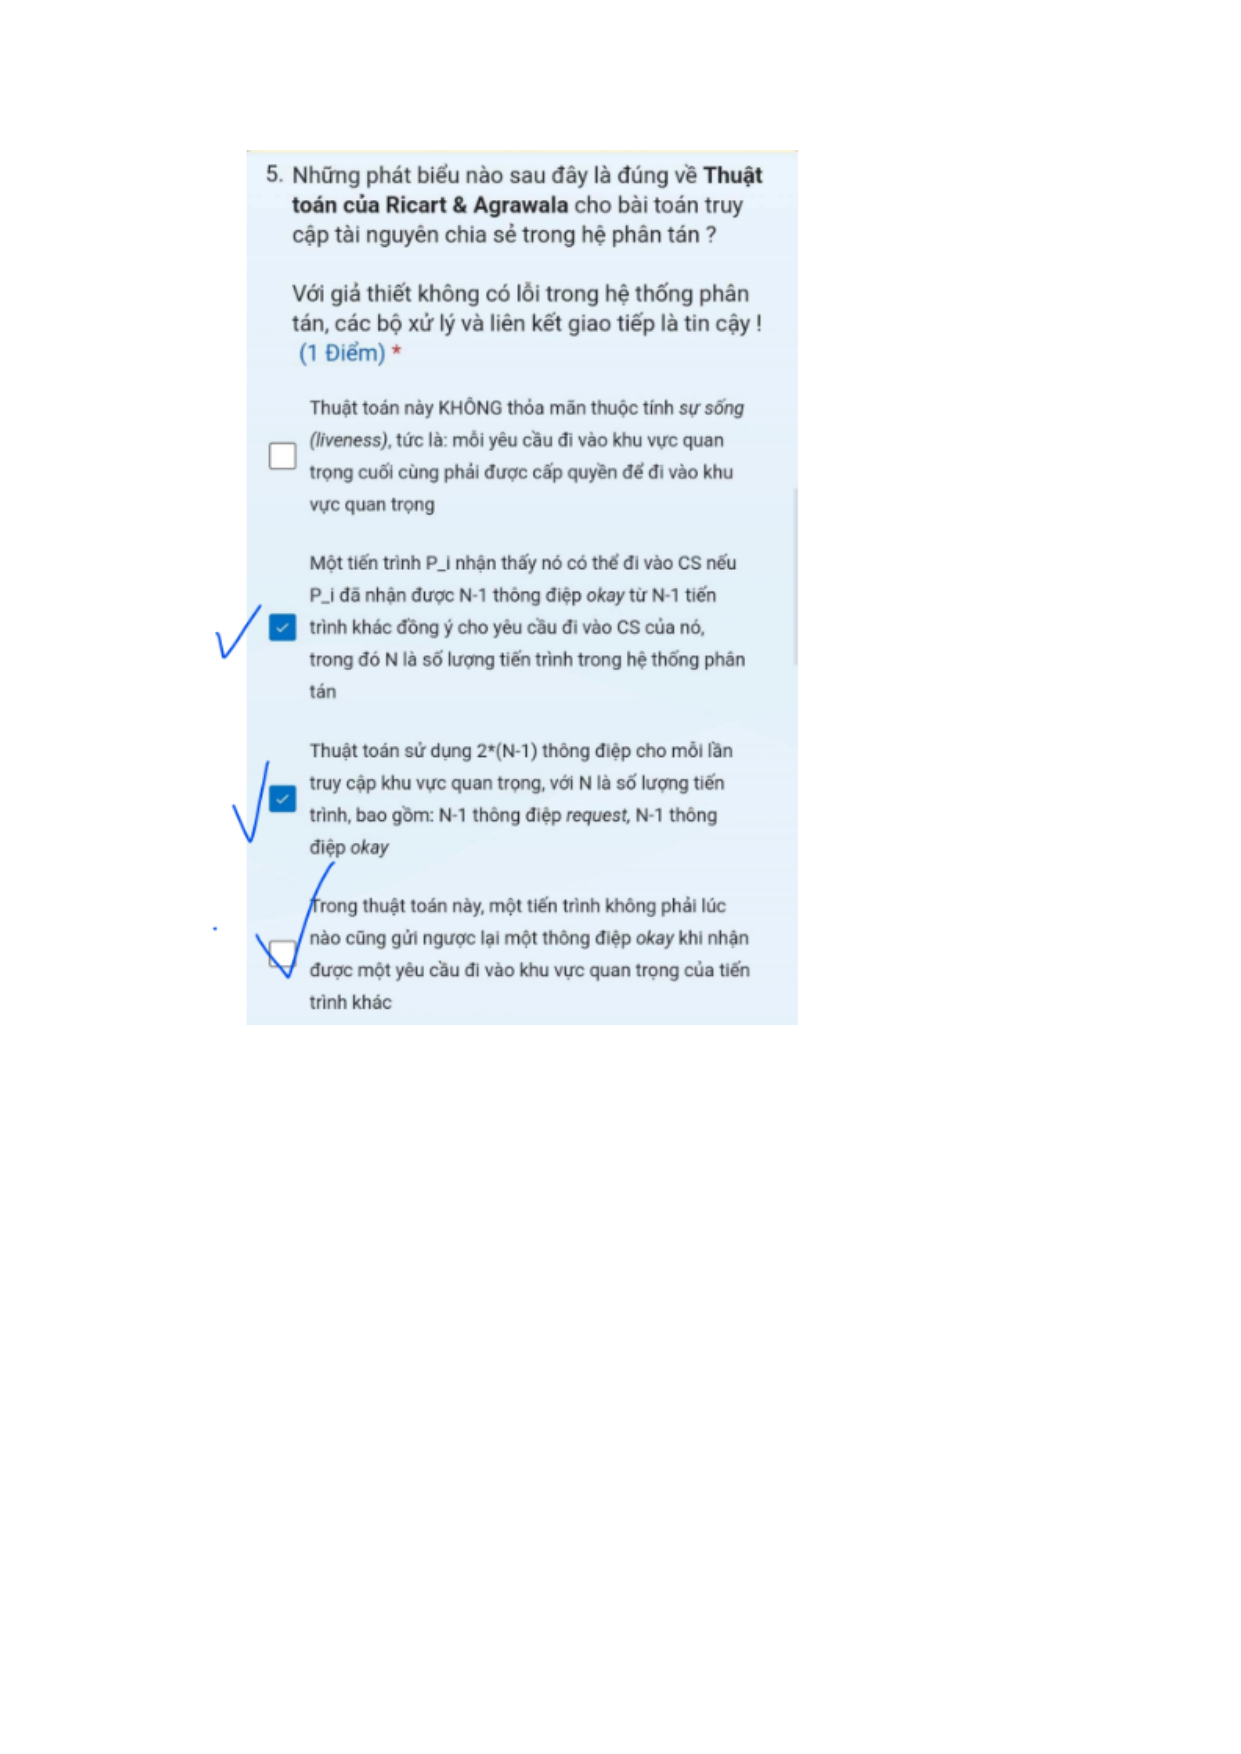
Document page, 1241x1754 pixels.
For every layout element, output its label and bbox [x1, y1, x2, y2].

picture [164, 150, 828, 1025]
